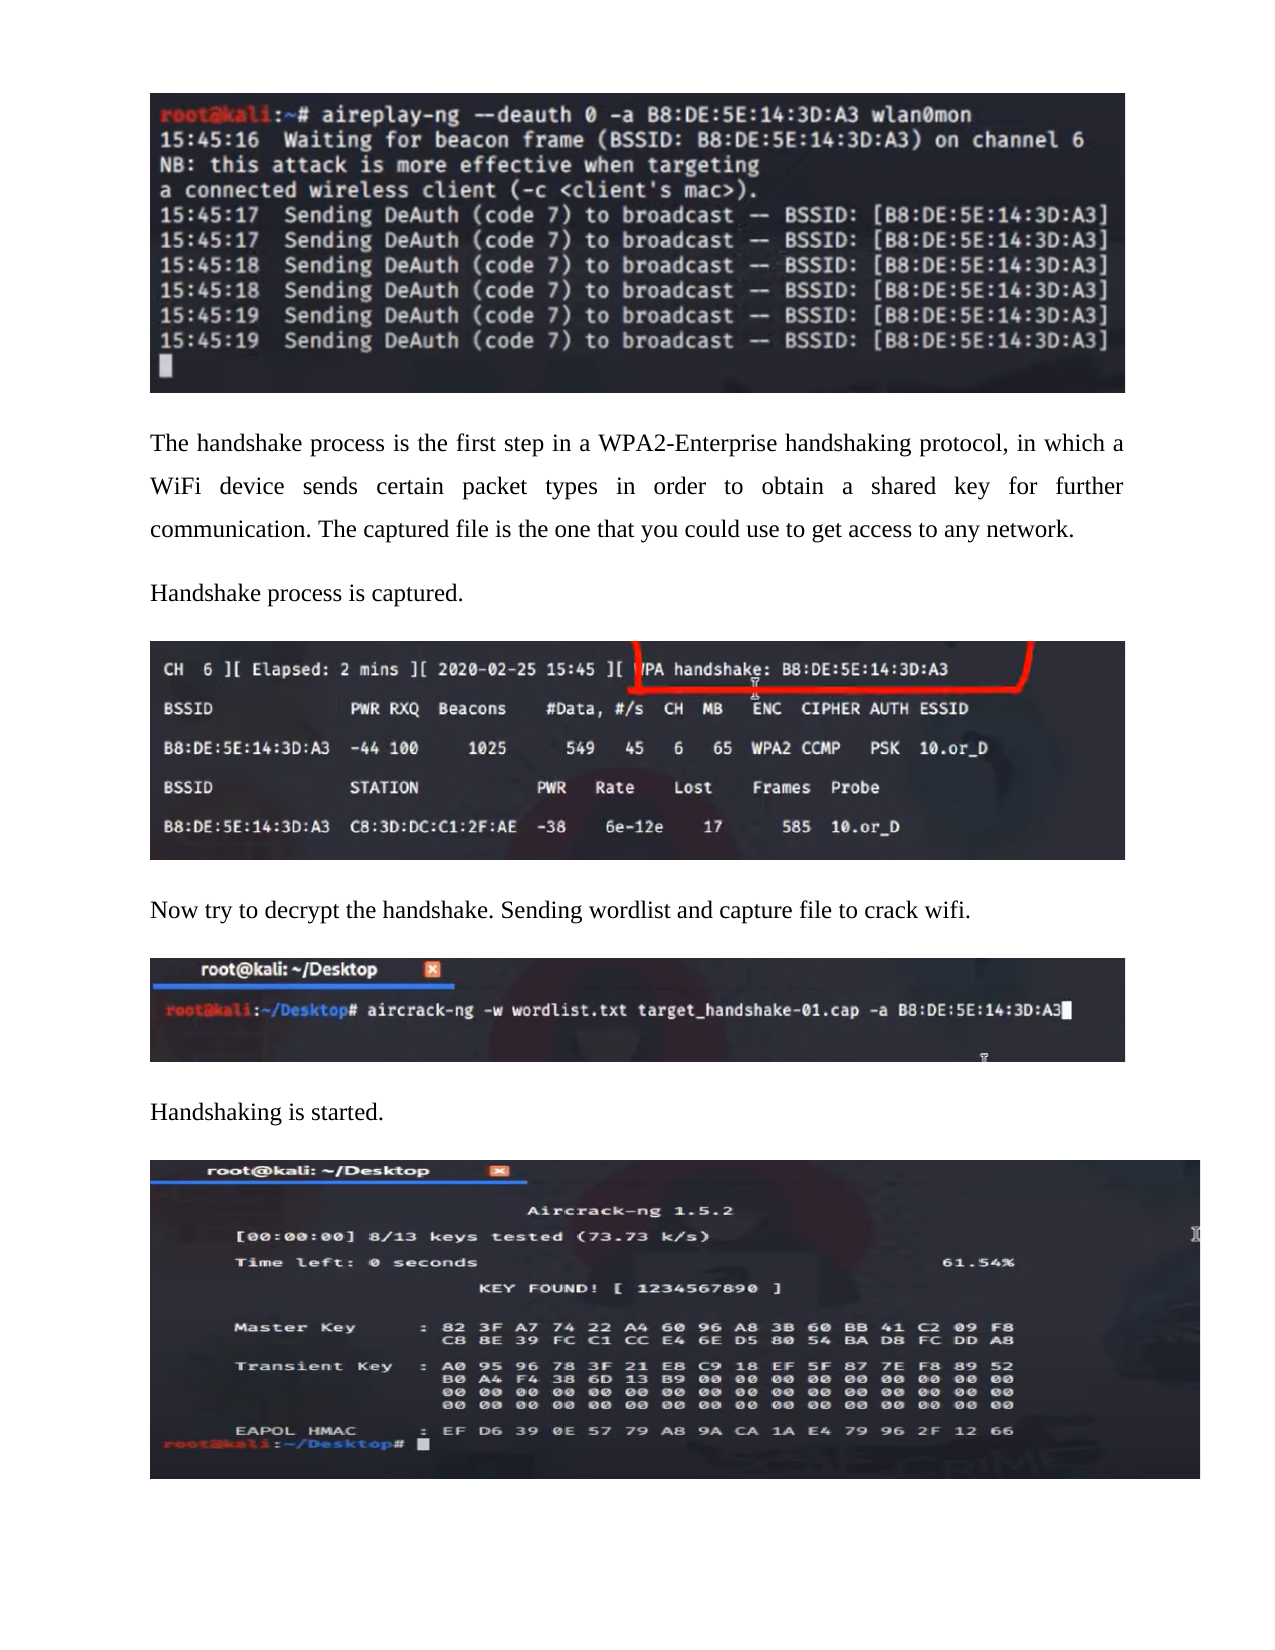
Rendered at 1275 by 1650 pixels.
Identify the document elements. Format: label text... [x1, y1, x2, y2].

text Handshake process is captured. [150, 578, 1125, 607]
text Handshaking is started. [150, 1097, 1125, 1126]
text The handshake process is the first step in a WPA2-Enterprise handshaking protocol, in which a WiFi device sends certain packet types in order to obtain a shared key for further communication. The captured file is the one that you could use to get access to any network. [150, 428, 1125, 543]
picture [150, 958, 1125, 1062]
picture [150, 1160, 1200, 1479]
text Now try to decrypt the handshake. Sending wordlist and capture file to crack wifi. [150, 895, 1125, 924]
picture [150, 93, 1125, 393]
picture [150, 641, 1125, 860]
